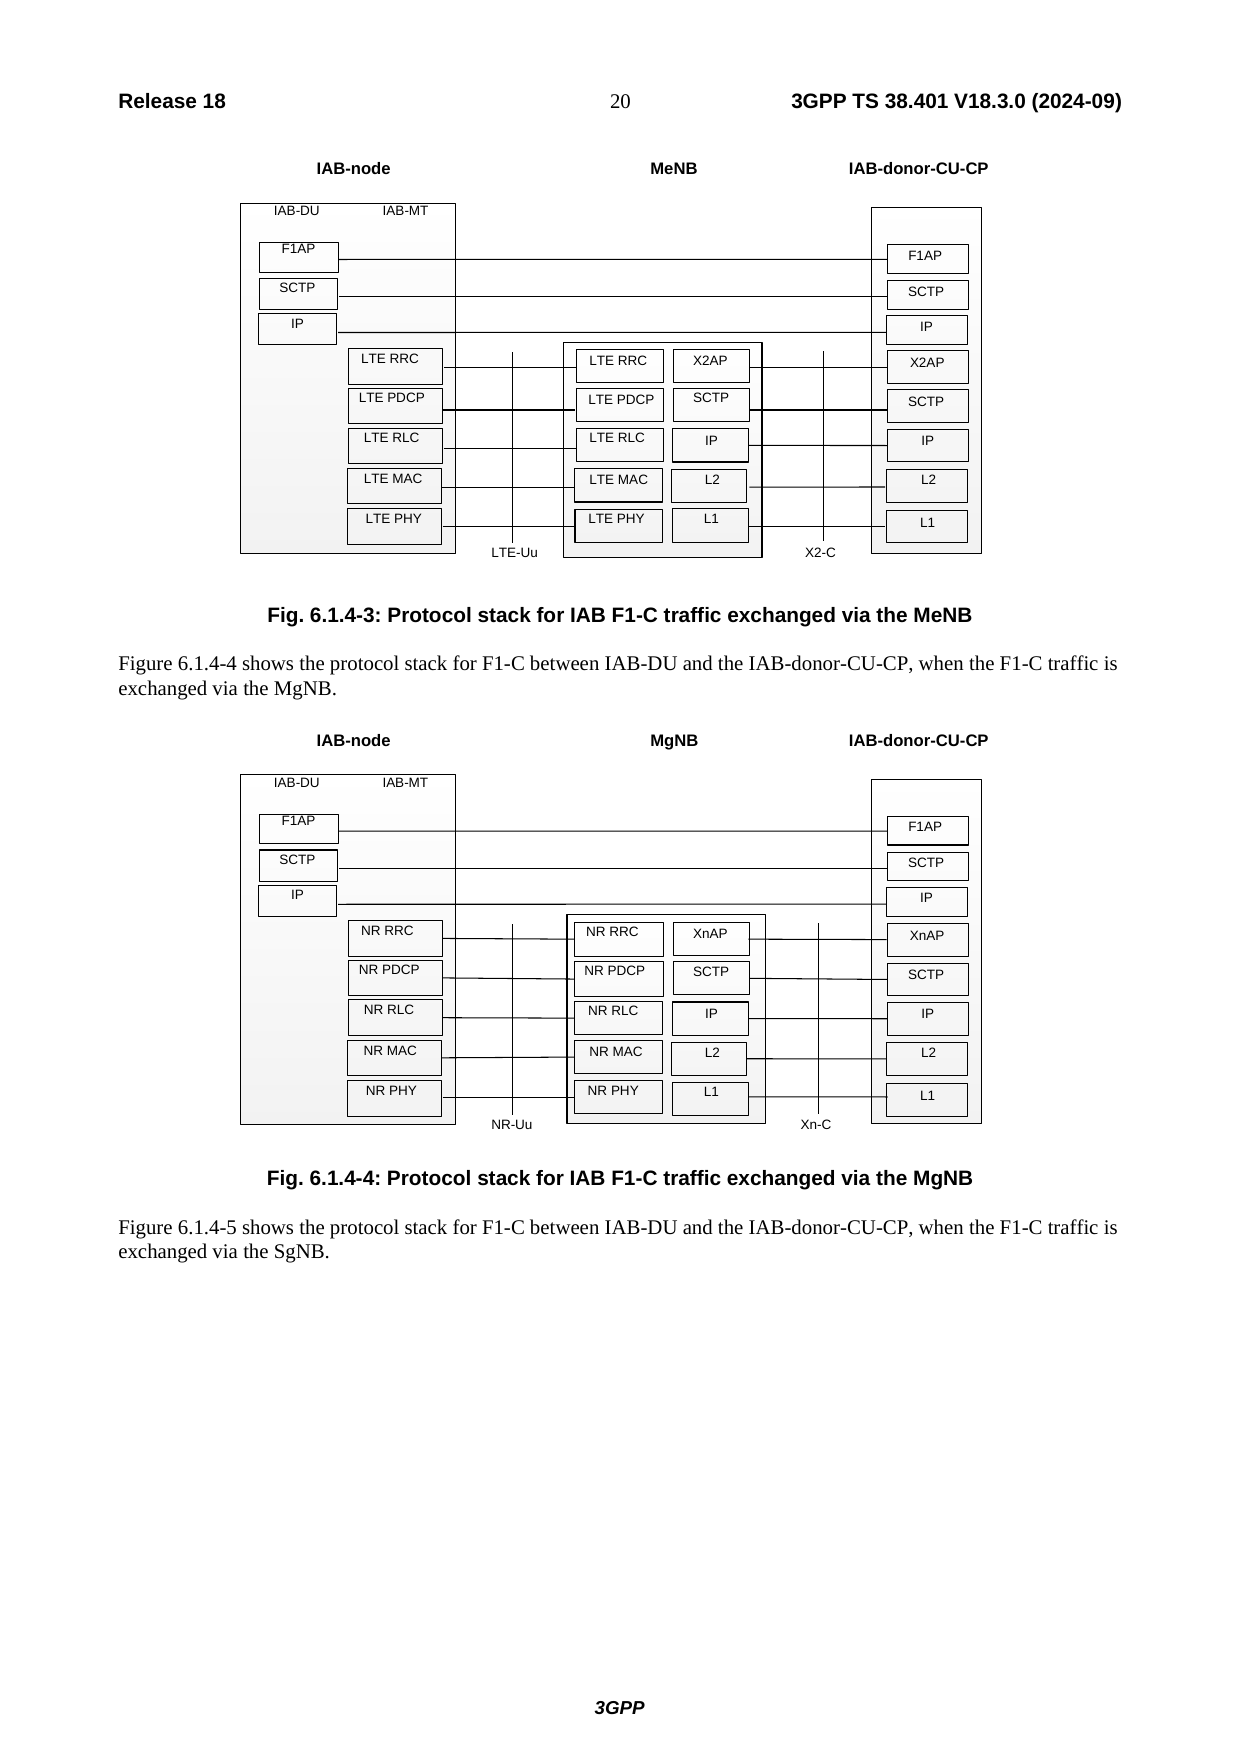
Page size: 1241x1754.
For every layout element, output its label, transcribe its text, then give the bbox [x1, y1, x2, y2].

text Figure 6.1.4-5 shows the protocol stack for F1-C between IAB-DU and the IAB-donor-CU-CP, when the F1-C traffic is exchanged via the SgNB. [118, 1215, 1122, 1263]
text Fig. 6.1.4-3: Protocol stack for IAB F1-C traffic exchanged via the MeNB [118, 602, 1122, 626]
text Figure 6.1.4-4 shows the protocol stack for F1-C between IAB-DU and the IAB-donor-CU-CP, when the F1-C traffic is exchanged via the MgNB. [118, 651, 1122, 699]
text Fig. 6.1.4-4: Protocol stack for IAB F1-C traffic exchanged via the MgNB [118, 1166, 1122, 1190]
